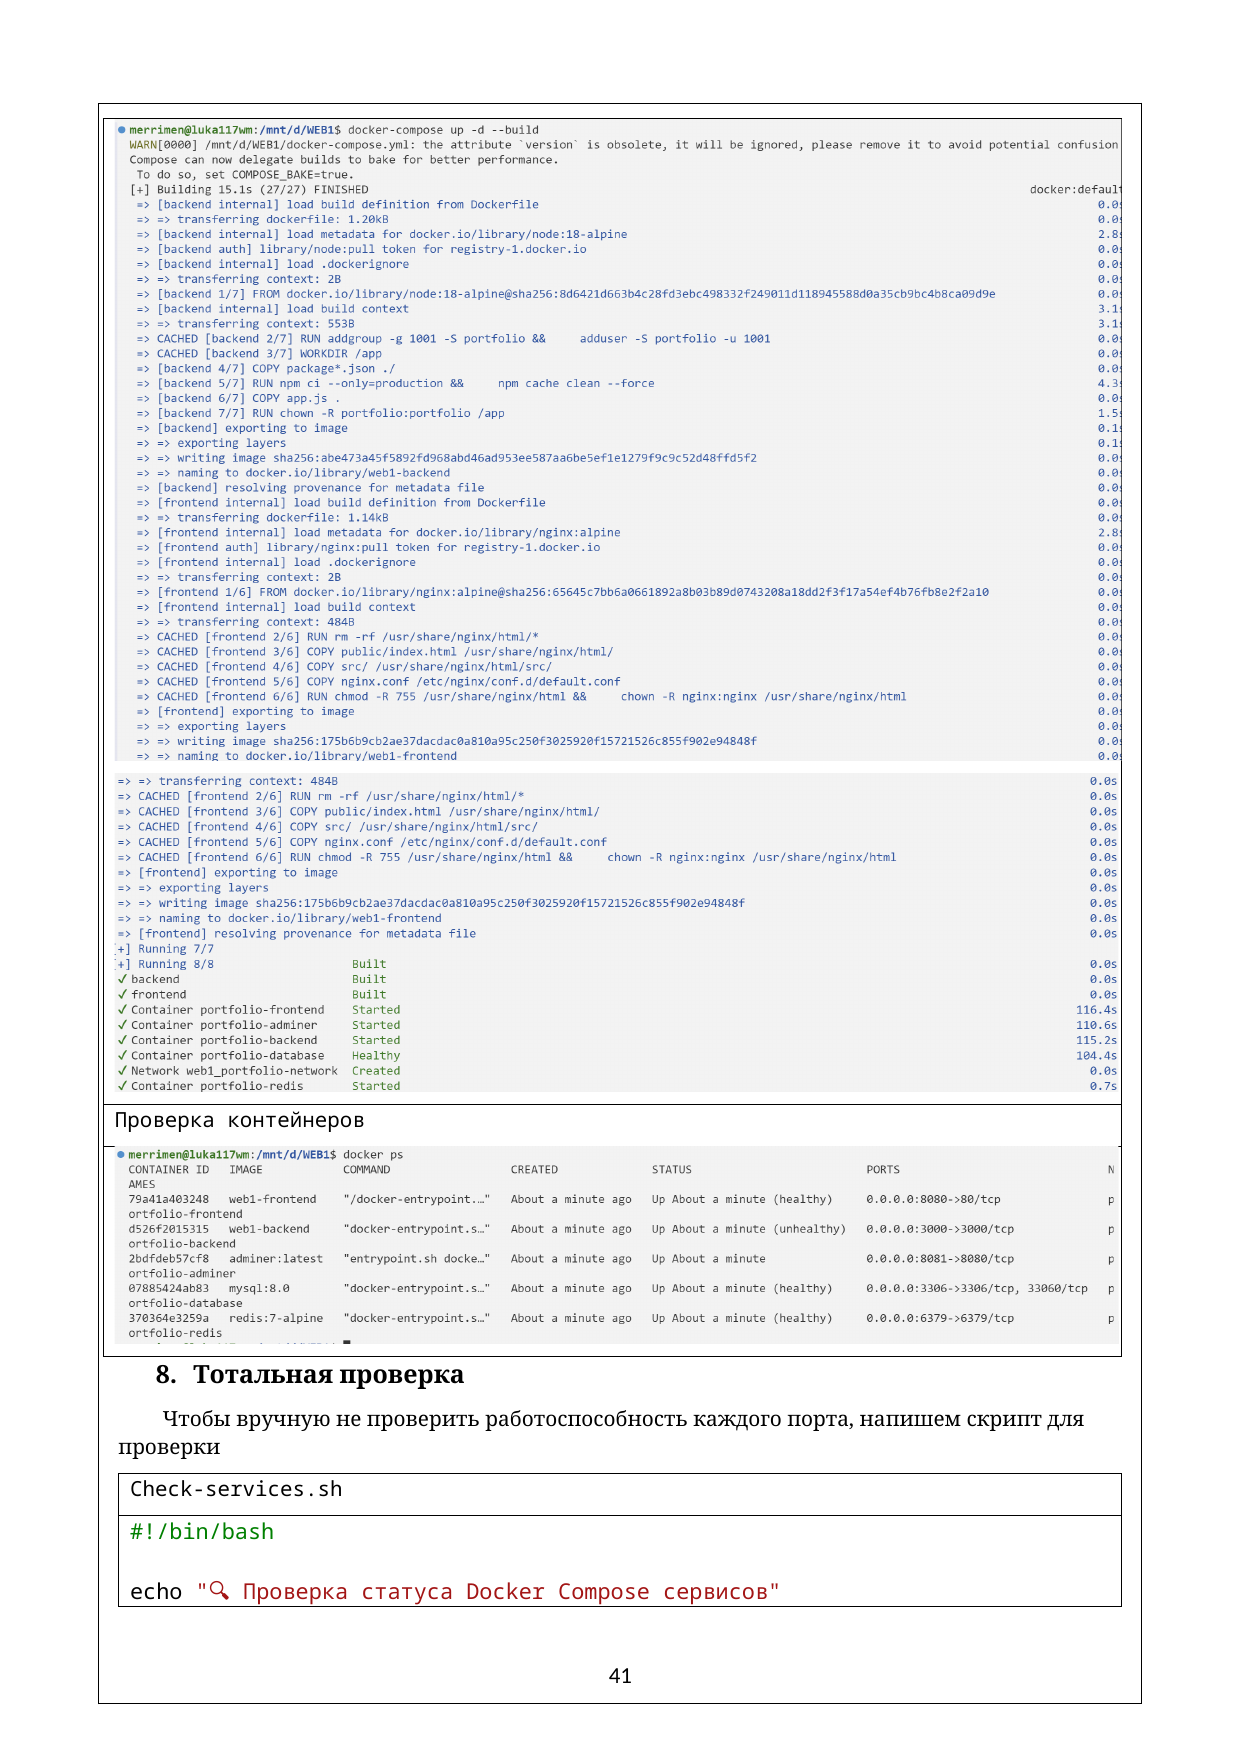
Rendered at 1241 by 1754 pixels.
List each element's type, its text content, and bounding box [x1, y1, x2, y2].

picture [114, 773, 1119, 1092]
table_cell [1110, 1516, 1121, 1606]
picture [114, 1146, 1119, 1344]
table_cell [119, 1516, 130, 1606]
list Тотальная проверка [156, 1357, 1122, 1391]
table_header [104, 119, 1121, 1104]
text Чтобы вручную не проверить работоспособность каждого порта, напишем скрипт для проверки [118, 1404, 1122, 1461]
table_header Check-services.sh [119, 1474, 1121, 1515]
table_cell Проверка контейнеров [104, 1105, 1121, 1146]
picture [114, 119, 1122, 761]
table_cell [104, 1147, 1121, 1356]
